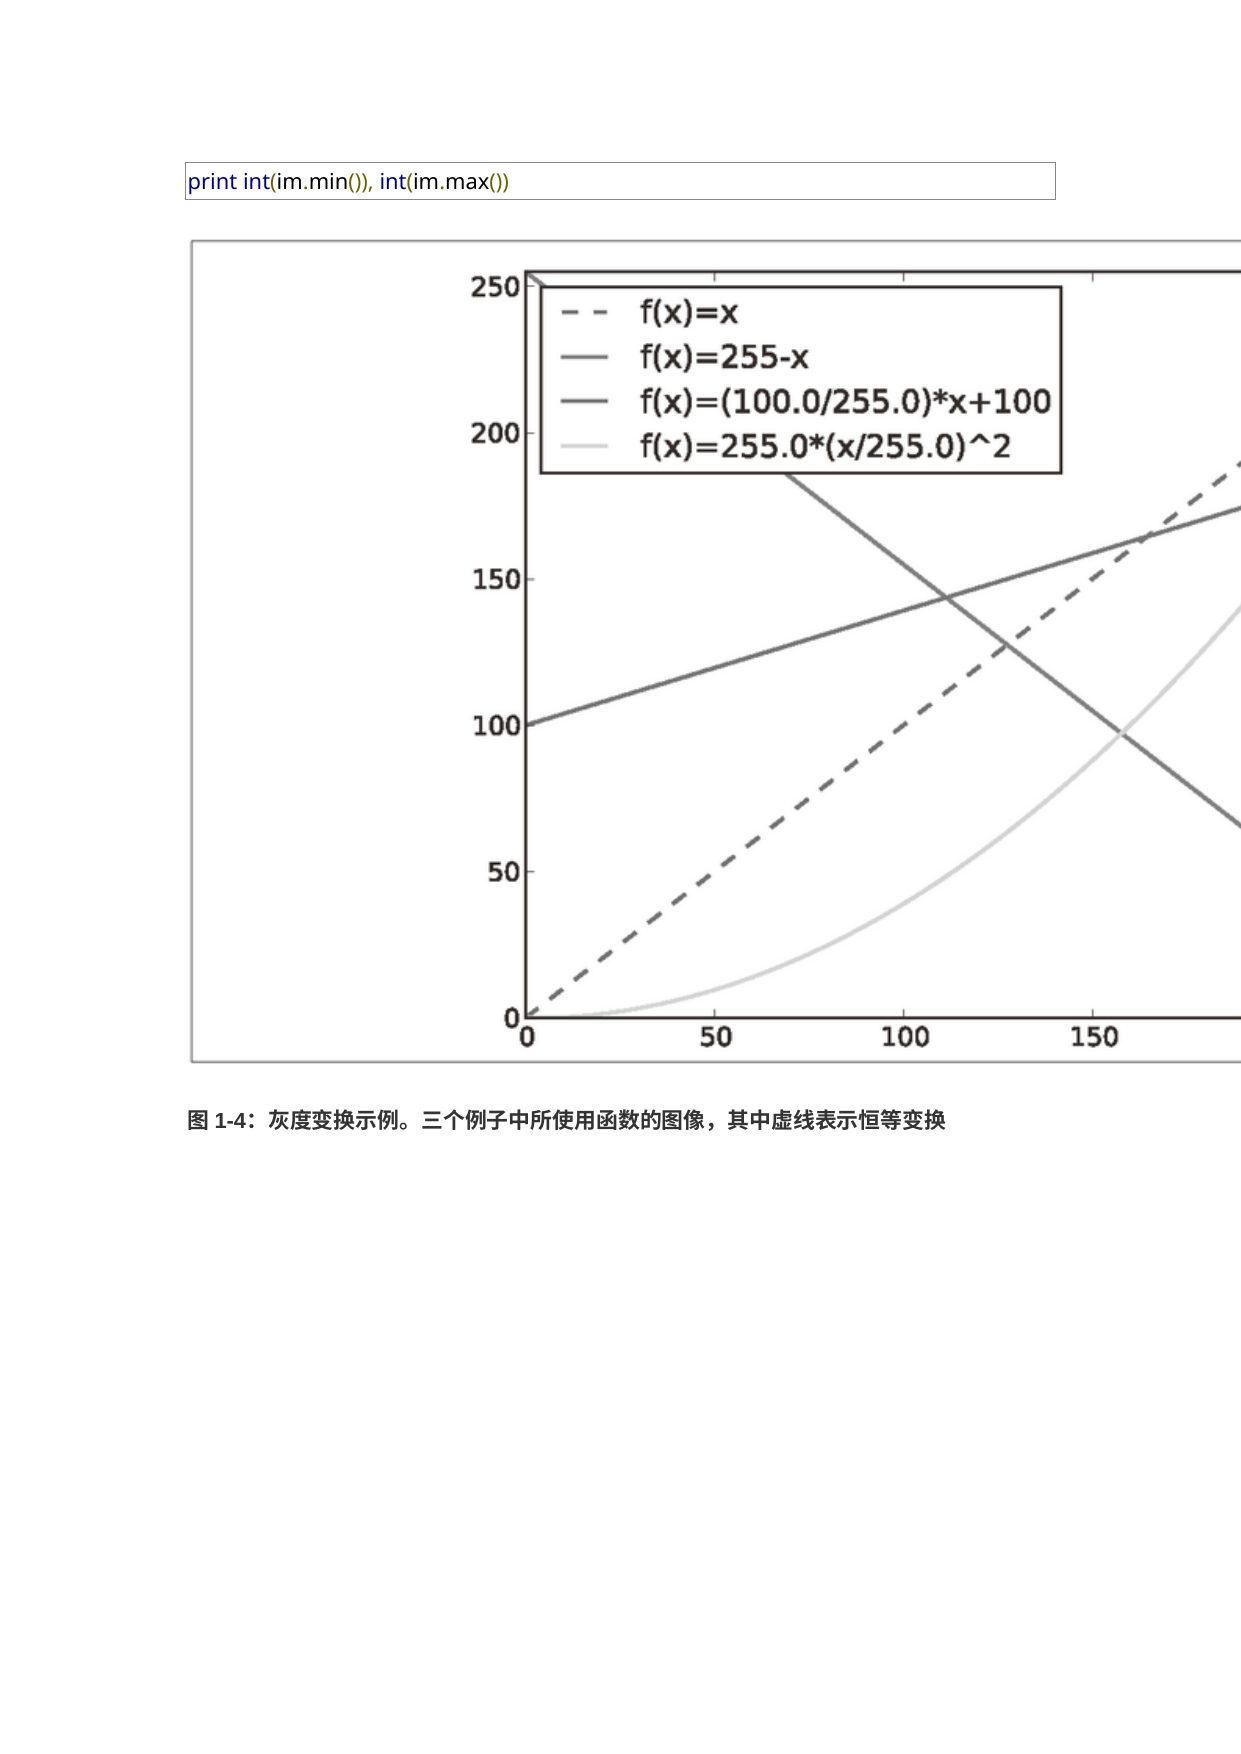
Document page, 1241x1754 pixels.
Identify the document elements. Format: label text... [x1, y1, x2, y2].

text print int(im.min()), int(im.max()) [186, 163, 1055, 199]
picture [187, 238, 1241, 1065]
text 图 1-4：灰度变换示例。三个例子中所使用函数的图像，其中虚线表示恒等变换 [187, 1103, 1053, 1136]
